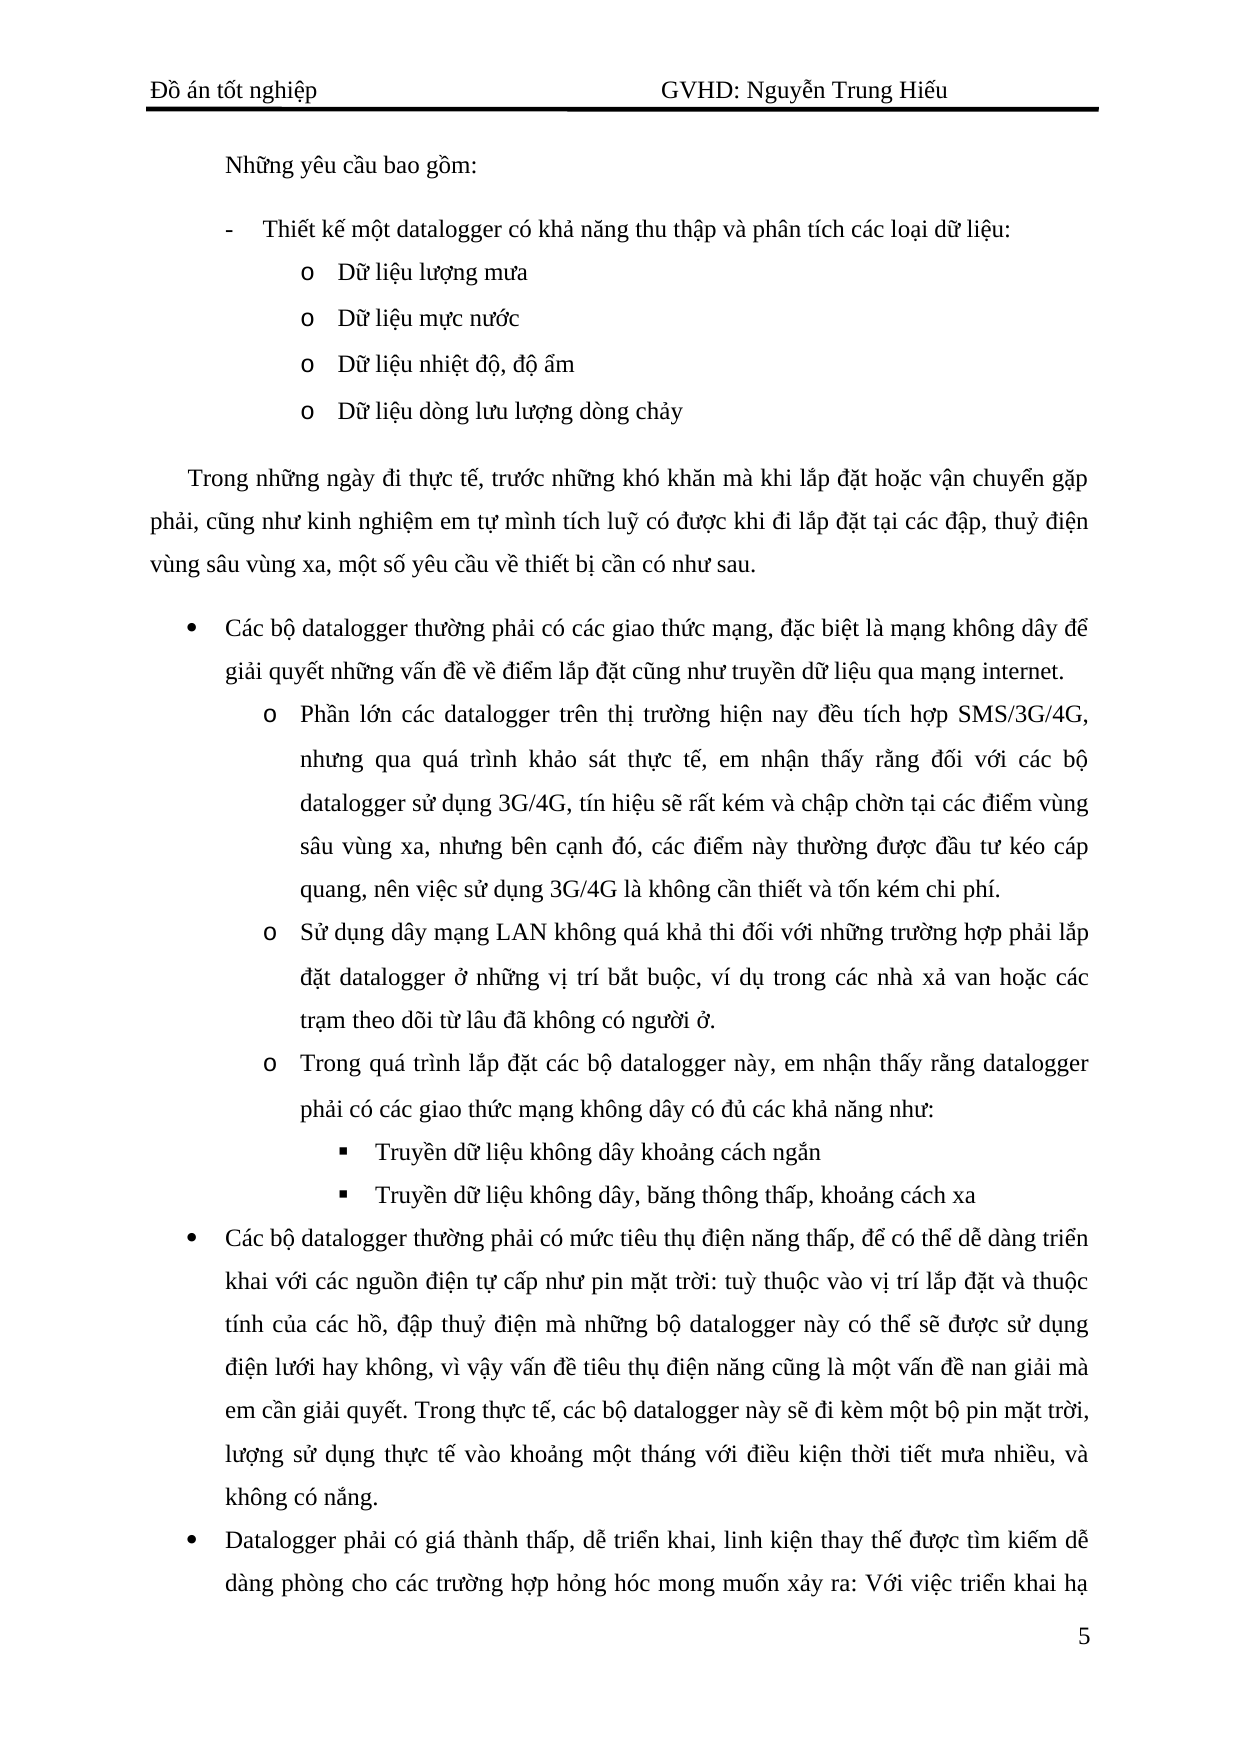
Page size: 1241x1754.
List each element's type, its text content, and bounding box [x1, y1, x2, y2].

list Dữ liệu dòng lưu lượng dòng chảy [300, 396, 1090, 427]
list Truyền dữ liệu không dây khoảng cách ngắn [337, 1137, 1090, 1166]
list Trong quá trình lắp đặt các bộ datalogger này, em nhận thấy rằng datalogger phải có các giao thức mạng không dây có đủ các khả năng như: [262, 1048, 1090, 1122]
list Dữ liệu mực nước [300, 303, 1090, 334]
list Dữ liệu lượng mưa [300, 257, 1090, 288]
text Những yêu cầu bao gồm: [150, 150, 1090, 179]
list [187, 1525, 1090, 1597]
list Phần lớn các datalogger trên thị trường hiện nay đều tích hợp SMS/3G/4G, nhưng qua quá trình khảo sát thực tế, em nhận thấy rằng đối với các bộ datalogger sử dụng 3G/4G, tín hiệu sẽ rất kém và chập chờn tại các điểm vùng sâu vùng xa, nhưng bên cạnh đó, các điểm này thường được đầu tư kéo cáp quang, nên việc sử dụng 3G/4G là không cần thiết và tốn kém chi phí. [262, 699, 1090, 903]
list Sử dụng dây mạng LAN không quá khả thi đối với những trường hợp phải lắp đặt datalogger ở những vị trí bắt buộc, ví dụ trong các nhà xả van hoặc các trạm theo dõi từ lâu đã không có người ở. [262, 917, 1090, 1034]
list Truyền dữ liệu không dây, băng thông thấp, khoảng cách xa [337, 1180, 1090, 1209]
list Các bộ datalogger thường phải có các giao thức mạng, đặc biệt là mạng không dây để giải quyết những vấn đề về điểm lắp đặt cũng như truyền dữ liệu qua mạng internet. [187, 613, 1090, 685]
text Trong những ngày đi thực tế, trước những khó khăn mà khi lắp đặt hoặc vận chuyển gặp phải, cũng như kinh nghiệm em tự mình tích luỹ có được khi đi lắp đặt tại các đập, thuỷ điện vùng sâu vùng xa, một số yêu cầu về thiết bị cần có như sau. [150, 463, 1090, 578]
list Các bộ datalogger thường phải có mức tiêu thụ điện năng thấp, để có thể dễ dàng triển khai với các nguồn điện tự cấp như pin mặt trời: tuỳ thuộc vào vị trí lắp đặt và thuộc tính của các hồ, đập thuỷ điện mà những bộ datalogger này có thể sẽ được sử dụng điện lưới hay không, vì vậy vấn đề tiêu thụ điện năng cũng là một vấn đề nan giải mà em cần giải quyết. Trong thực tế, các bộ datalogger này sẽ đi kèm một bộ pin mặt trời, lượng sử dụng thực tế vào khoảng một tháng với điều kiện thời tiết mưa nhiều, và không có nắng. [187, 1223, 1090, 1511]
list Dữ liệu nhiệt độ, độ ẩm [300, 349, 1090, 380]
list Thiết kế một datalogger có khả năng thu thập và phân tích các loại dữ liệu: [225, 214, 1090, 243]
